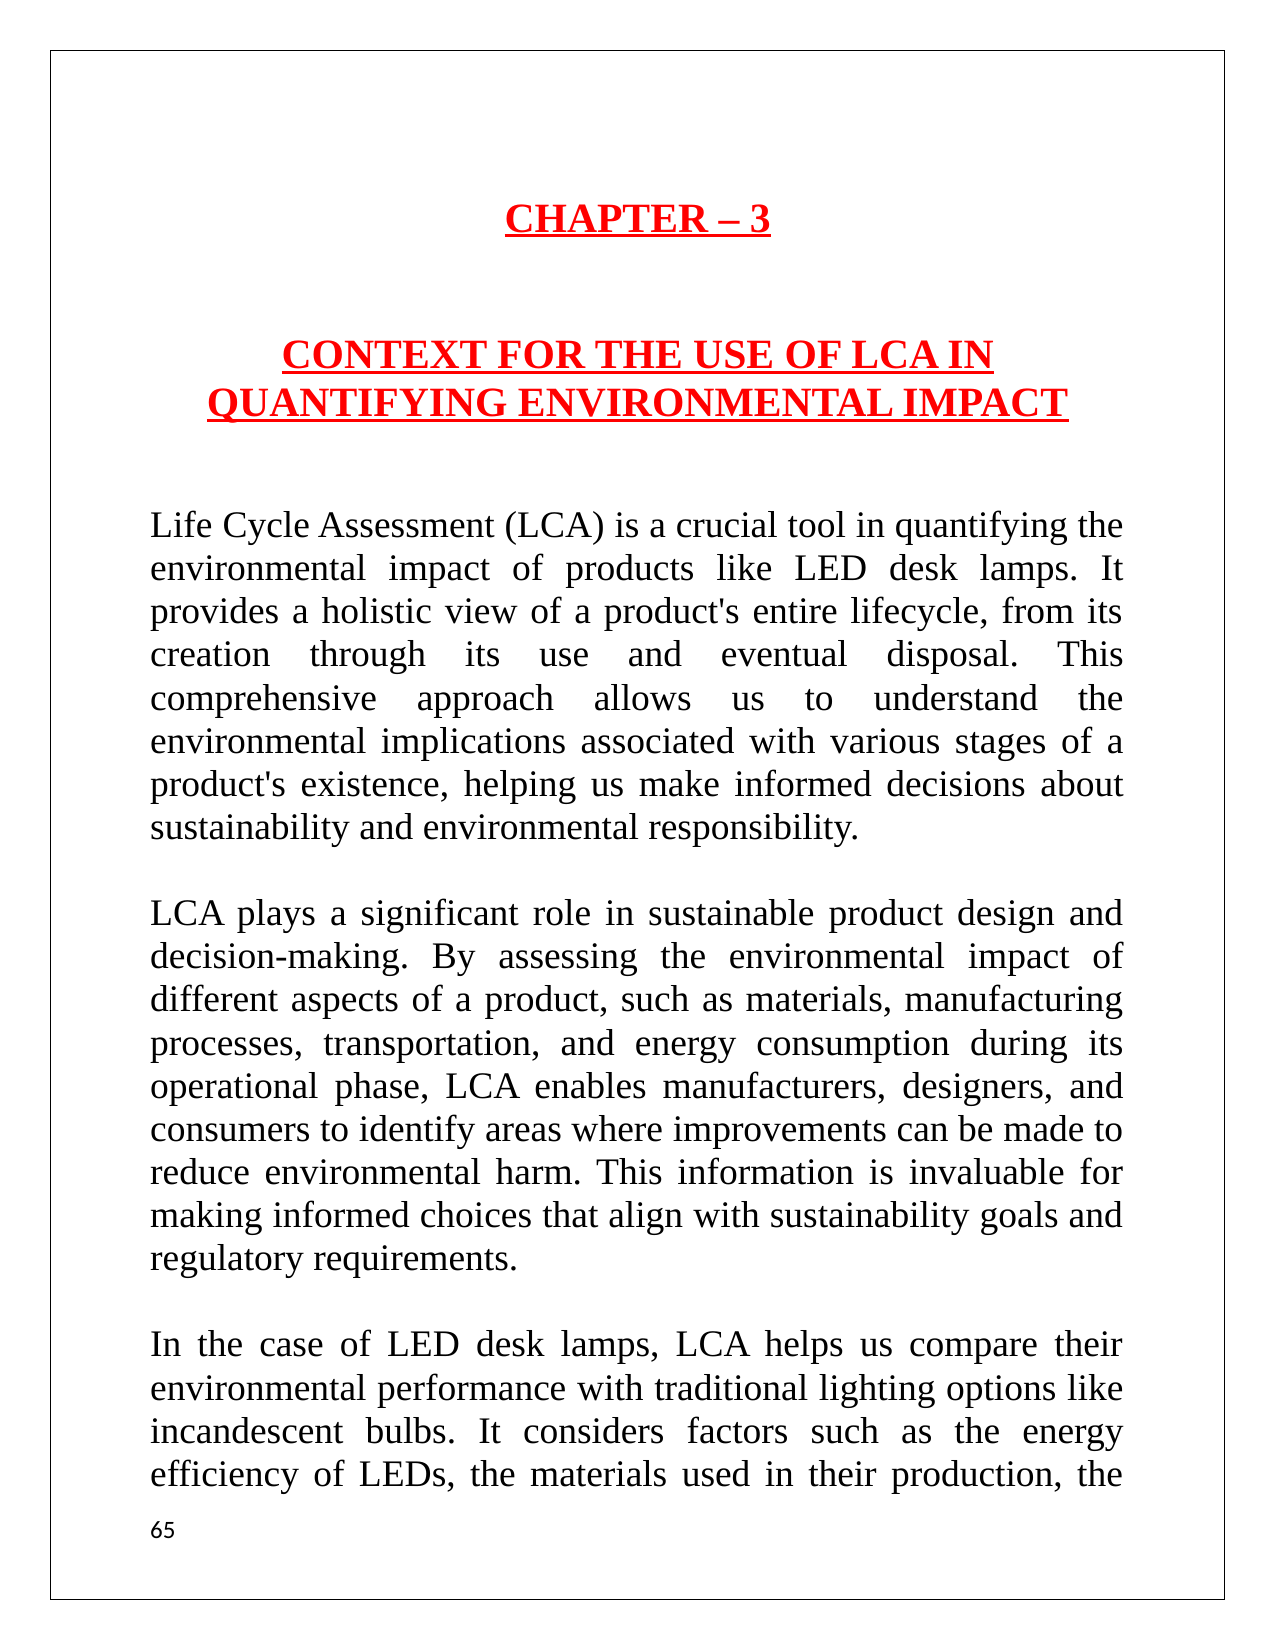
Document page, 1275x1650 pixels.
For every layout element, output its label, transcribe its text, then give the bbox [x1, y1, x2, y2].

text CONTEXT FOR THE USE OF LCA IN QUANTIFYING ENVIRONMENTAL IMPACT [150, 330, 1125, 426]
text Life Cycle Assessment (LCA) is a crucial tool in quantifying the environmental impact of products like LED desk lamps. It provides a holistic view of a product's entire lifecycle, from its creation through its use and eventual disposal. This comprehensive approach allows us to understand the environmental implications associated with various stages of a product's existence, helping us make informed decisions about sustainability and environmental responsibility. [150, 502, 1125, 847]
text CHAPTER – 3 [150, 193, 1125, 241]
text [150, 1322, 1125, 1494]
text LCA plays a significant role in sustainable product design and decision-making. By assessing the environmental impact of different aspects of a product, such as materials, manufacturing processes, transportation, and energy consumption during its operational phase, LCA enables manufacturers, designers, and consumers to identify areas where improvements can be made to reduce environmental harm. This information is invaluable for making informed choices that align with sustainability goals and regulatory requirements. [150, 891, 1125, 1279]
